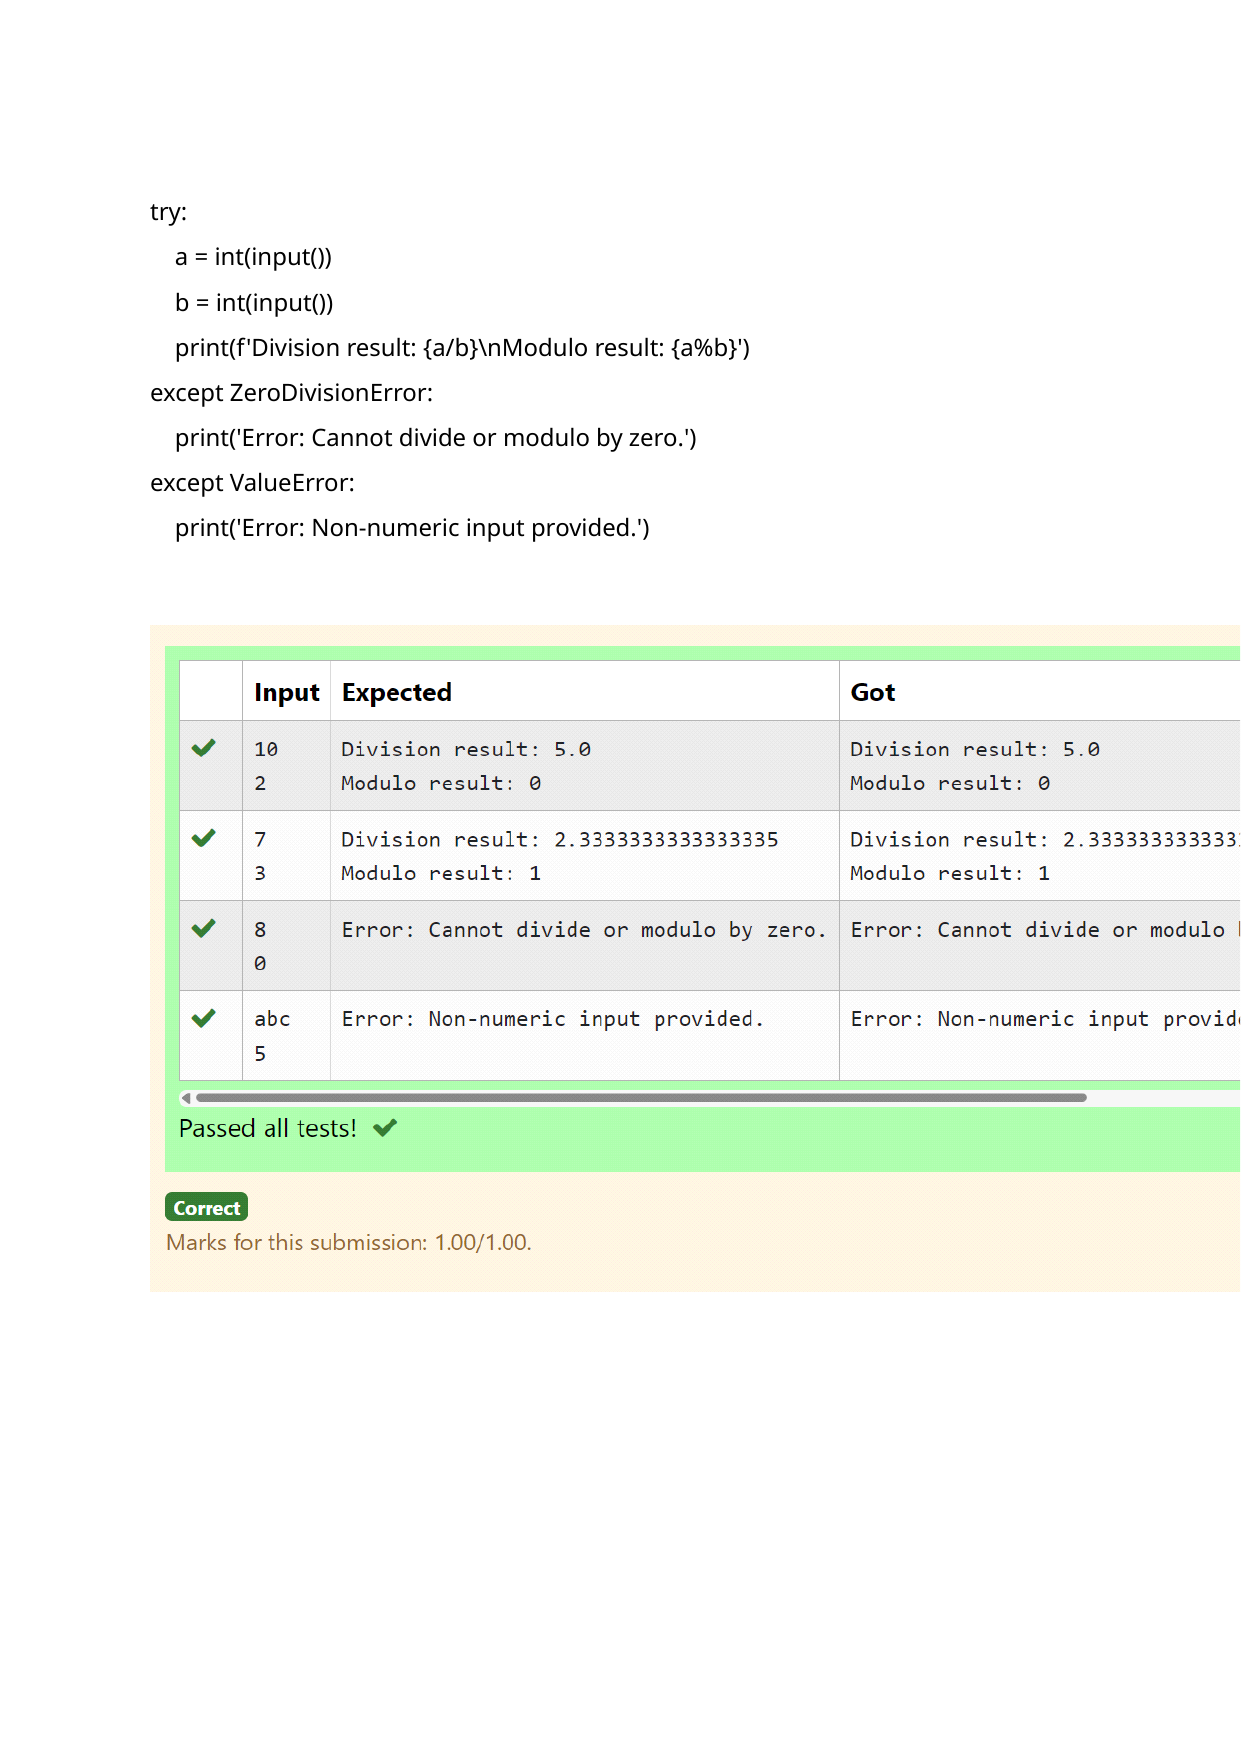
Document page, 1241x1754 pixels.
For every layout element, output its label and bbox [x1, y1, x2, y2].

picture [150, 601, 1241, 1309]
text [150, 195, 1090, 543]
